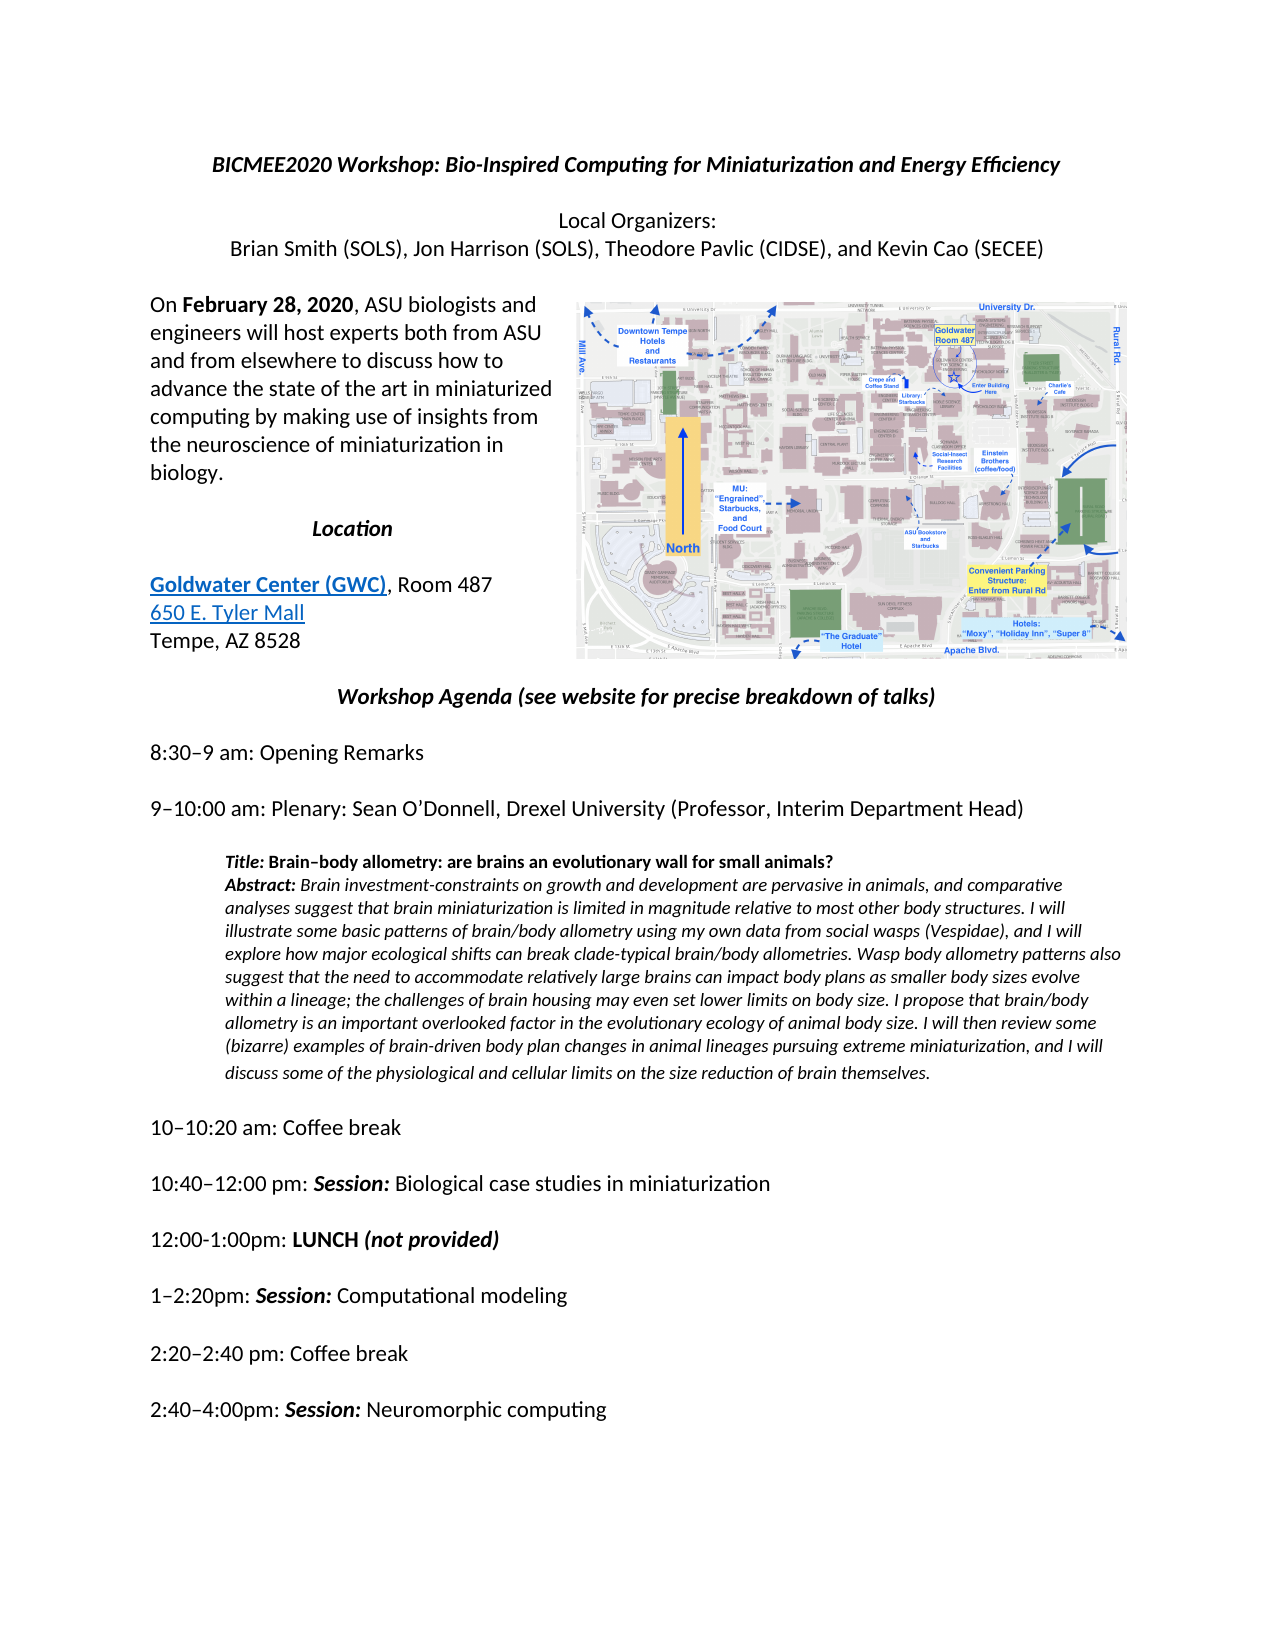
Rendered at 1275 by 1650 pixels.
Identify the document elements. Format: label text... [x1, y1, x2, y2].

text 1–2:20pm: Session: Computational modeling [150, 1281, 1125, 1309]
picture [577, 302, 1126, 658]
text 10:40–12:00 pm: Session: Biological case studies in miniaturization [150, 1169, 1125, 1197]
text Local Organizers: [150, 206, 1125, 234]
text 8:30–9 am: Opening Remarks [150, 738, 1125, 766]
text Location [150, 514, 577, 542]
text Goldwater Center (GWC), Room 487 [150, 570, 577, 598]
text 10–10:20 am: Coffee break [150, 1113, 1125, 1141]
text Tempe, AZ 8528 [150, 626, 577, 654]
text 12:00-1:00pm: LUNCH (not provided) [150, 1225, 1125, 1253]
text BICMEE2020 Workshop: Bio-Inspired Computing for Miniaturization and Energy Efficiency [150, 150, 1125, 178]
text Brian Smith (SOLS), Jon Harrison (SOLS), Theodore Pavlic (CIDSE), and Kevin Cao (SECEE) [150, 234, 1125, 262]
text Workshop Agenda (see website for precise breakdown of talks) [150, 682, 1125, 710]
text Abstract: Brain investment-constraints on growth and development are pervasive in animals, and comparative analyses suggest that brain miniaturization is limited in magnitude relative to most other body structures. I will illustrate some basic patterns of brain/body allometry using my own data from social wasps (Vespidae), and I will explore how major ecological shifts can break clade-typical brain/body allometries. Wasp body allometry patterns also suggest that the need to accommodate relatively large brains can impact body plans as smaller body sizes evolve within a lineage; the challenges of brain housing may even set lower limits on body size. I propose that brain/body allometry is an important overlooked factor in the evolutionary ecology of animal body size. I will then review some (bizarre) examples of brain-driven body plan changes in animal lineages pursuing extreme miniaturization, and I will discuss some of the physiological and cellular limits on the size reduction of brain themselves. [225, 873, 1125, 1085]
text 2:40–4:00pm: Session: Neuromorphic computing [150, 1396, 1125, 1423]
text Title: Brain–body allometry: are brains an evolutionary wall for small animals? [225, 851, 1125, 873]
text 650 E. Tyler Mall [150, 598, 577, 626]
text 9–10:00 am: Plenary: Sean O’Donnell, Drexel University (Professor, Interim Department Head) [150, 794, 1125, 822]
text On February 28, 2020, ASU biologists and engineers will host experts both from ASU and from elsewhere to discuss how to advance the state of the art in miniaturized computing by making use of insights from the neuroscience of miniaturization in biology. [150, 290, 1125, 486]
text 2:20–2:40 pm: Coffee break [150, 1339, 1125, 1367]
